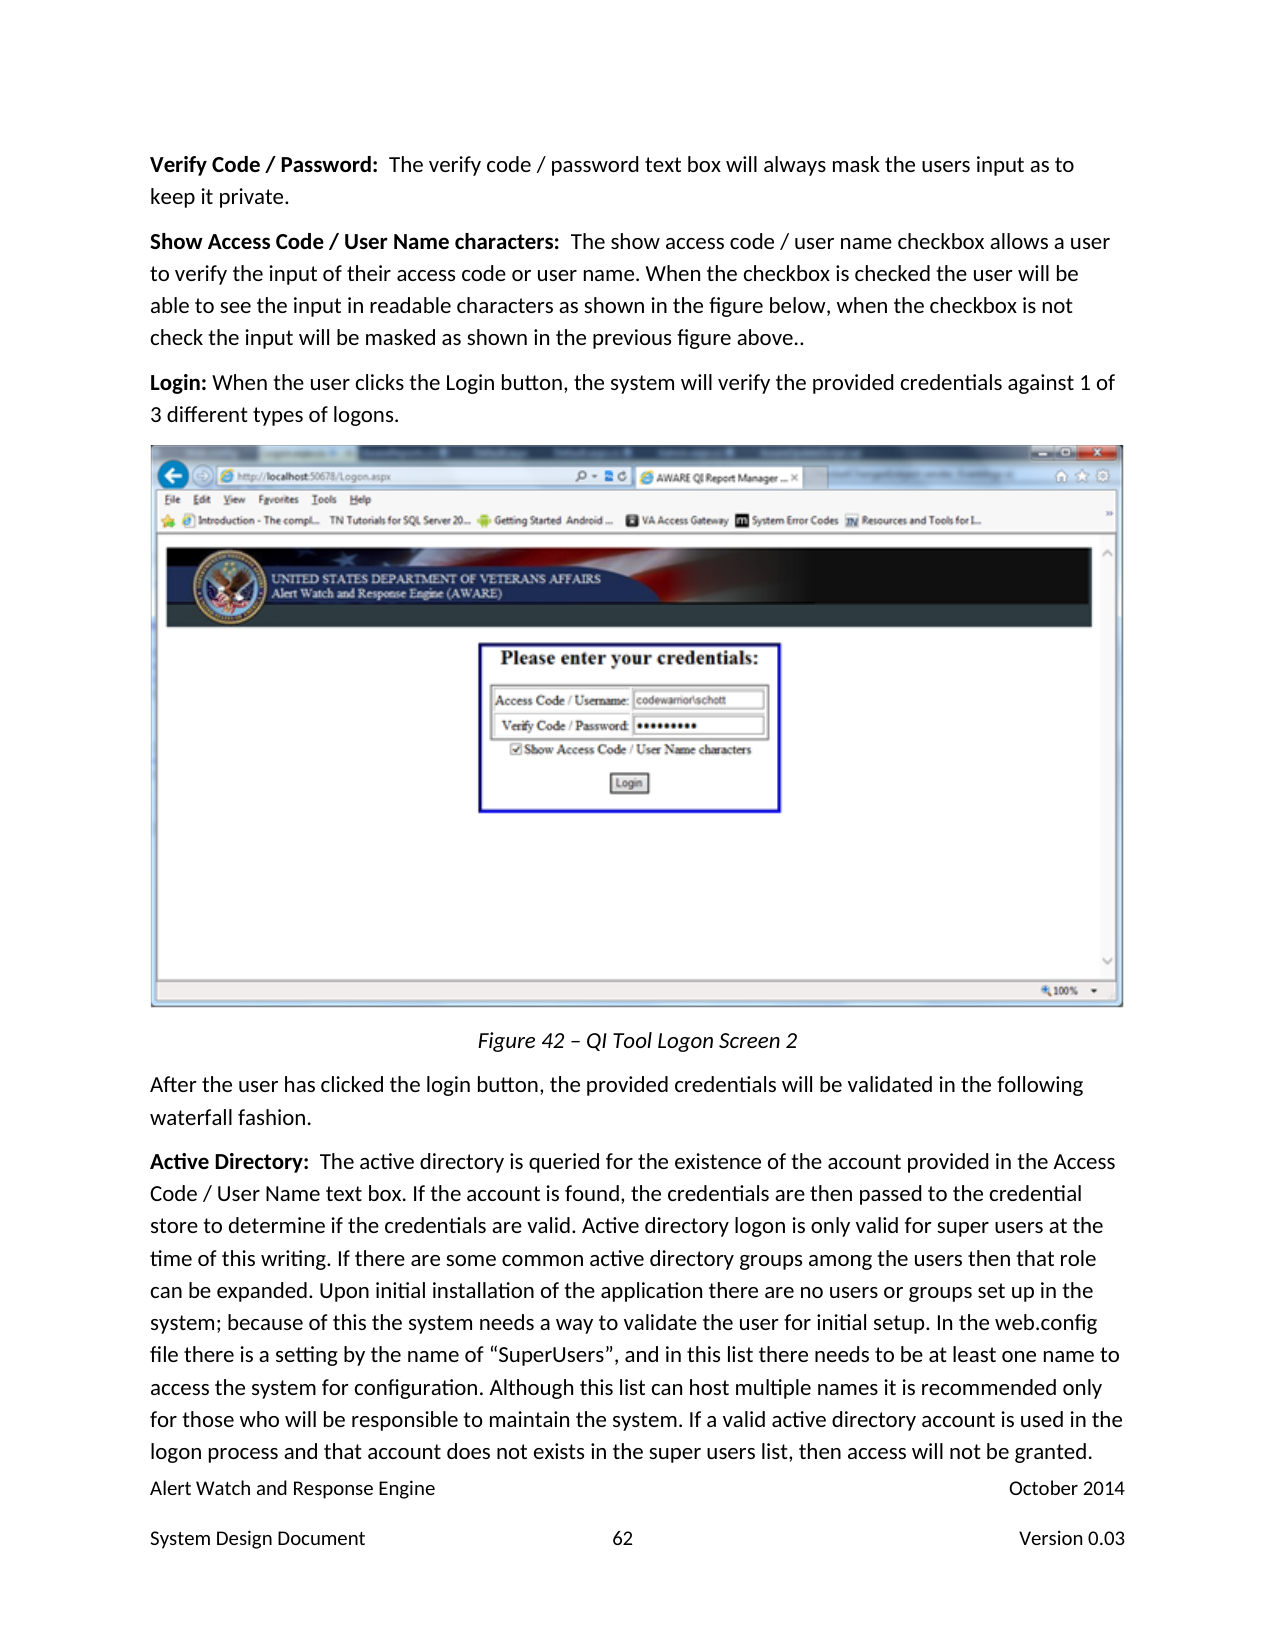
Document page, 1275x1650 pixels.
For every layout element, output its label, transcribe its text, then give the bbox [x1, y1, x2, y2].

text Verify Code / Password: The verify code / password text box will always mask the users input as to keep it private. [150, 150, 1125, 210]
picture [150, 445, 1125, 1009]
text Show Access Code / User Name characters: The show access code / user name checkbox allows a user to verify the input of their access code or user name. When the checkbox is checked the user will be able to see the input in readable characters as shown in the figure below, when the checkbox is not check the input will be masked as shown in the previous figure above.. [150, 227, 1125, 351]
text After the user has clicked the login button, the provided credentials will be validated in the following waterfall fashion. [150, 1070, 1125, 1131]
text Active Directory: The active directory is queried for the existence of the account provided in the Access Code / User Name text box. If the account is found, the credentials are then passed to the credential store to determine if the credentials are valid. Active directory logon is only valid for super users at the time of this writing. If there are some common active directory groups among the users then that role can be expanded. Upon initial installation of the application there are no users or groups set up in the system; because of this the system needs a way to validate the user for initial setup. In the web.config file there is a setting by the name of “SuperUsers”, and in this list there needs to be at least one name to access the system for configuration. Although this list can host multiple names it is recommended only for those who will be responsible to maintain the system. If a valid active directory account is used in the logon process and that account does not exists in the super users list, then access will not be granted. [150, 1147, 1125, 1465]
text Login: When the user clicks the Login button, the system will verify the provided credentials against 1 of 3 different types of logons. [150, 368, 1125, 428]
